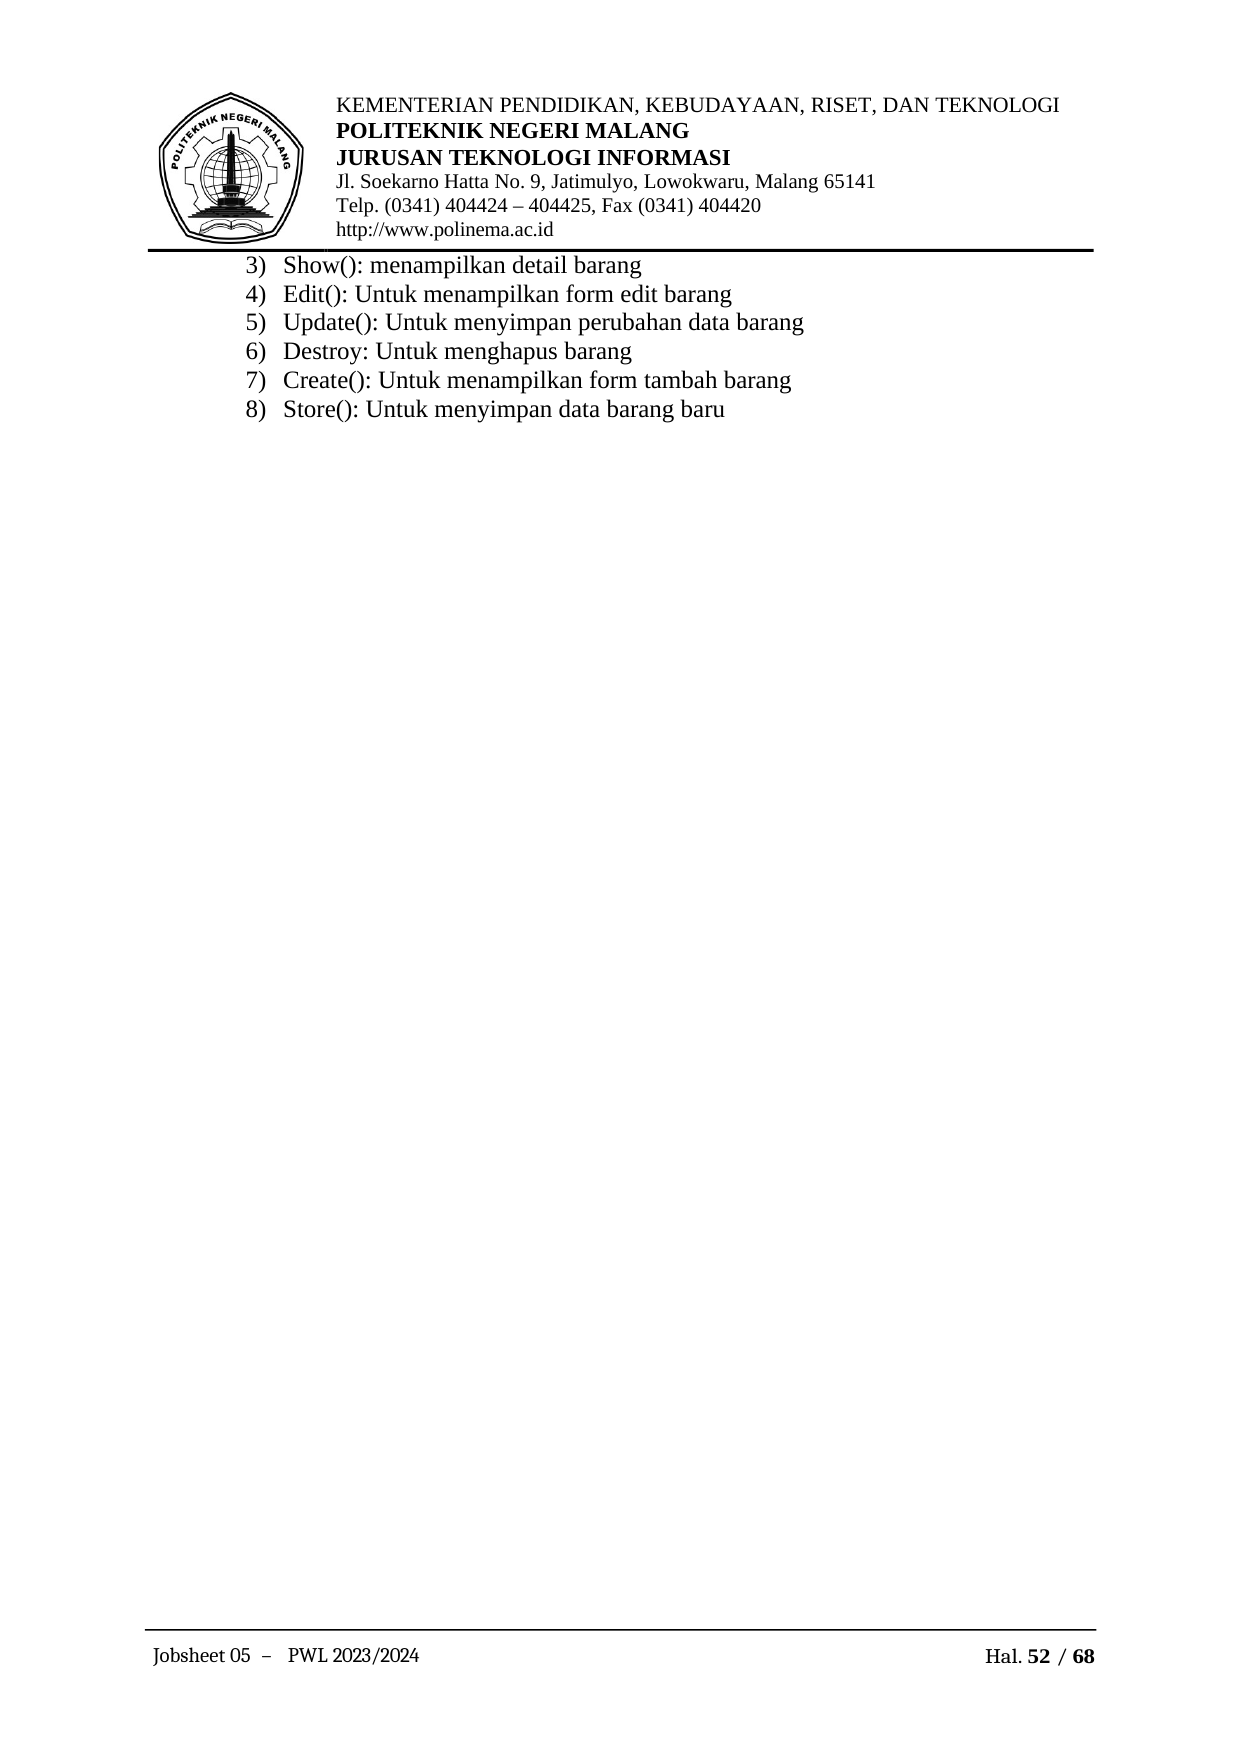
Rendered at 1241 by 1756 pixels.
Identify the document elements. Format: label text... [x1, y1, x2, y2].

list Create(): Untuk menampilkan form tambah barang [245, 365, 1107, 394]
list Show(): menampilkan detail barang [245, 250, 1107, 279]
list Edit(): Untuk menampilkan form edit barang [245, 279, 1107, 307]
picture [158, 92, 304, 244]
list Store(): Untuk menyimpan data barang baru [245, 394, 1107, 422]
list Update(): Untuk menyimpan perubahan data barang [245, 307, 1107, 336]
list Destroy: Untuk menghapus barang [245, 336, 1107, 365]
